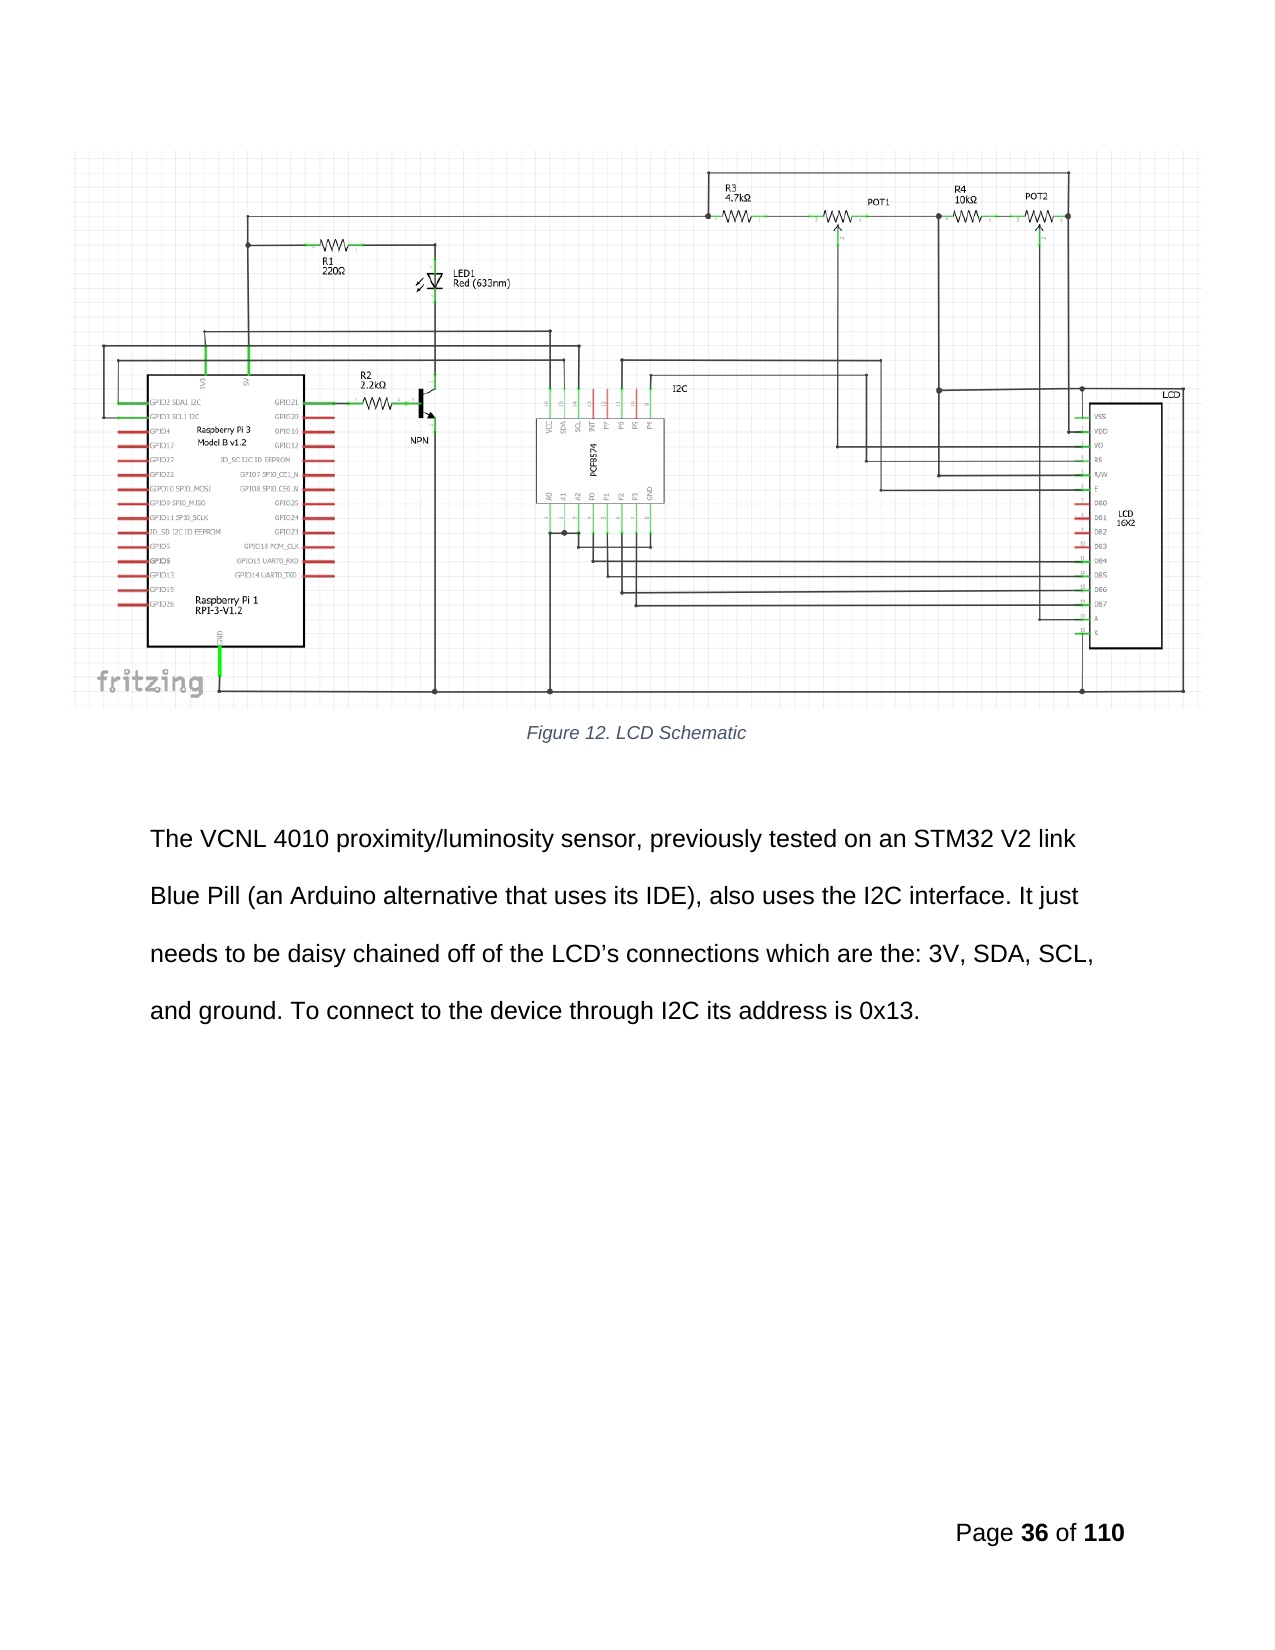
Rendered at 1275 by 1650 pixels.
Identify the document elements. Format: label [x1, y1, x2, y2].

picture [70, 150, 1200, 709]
